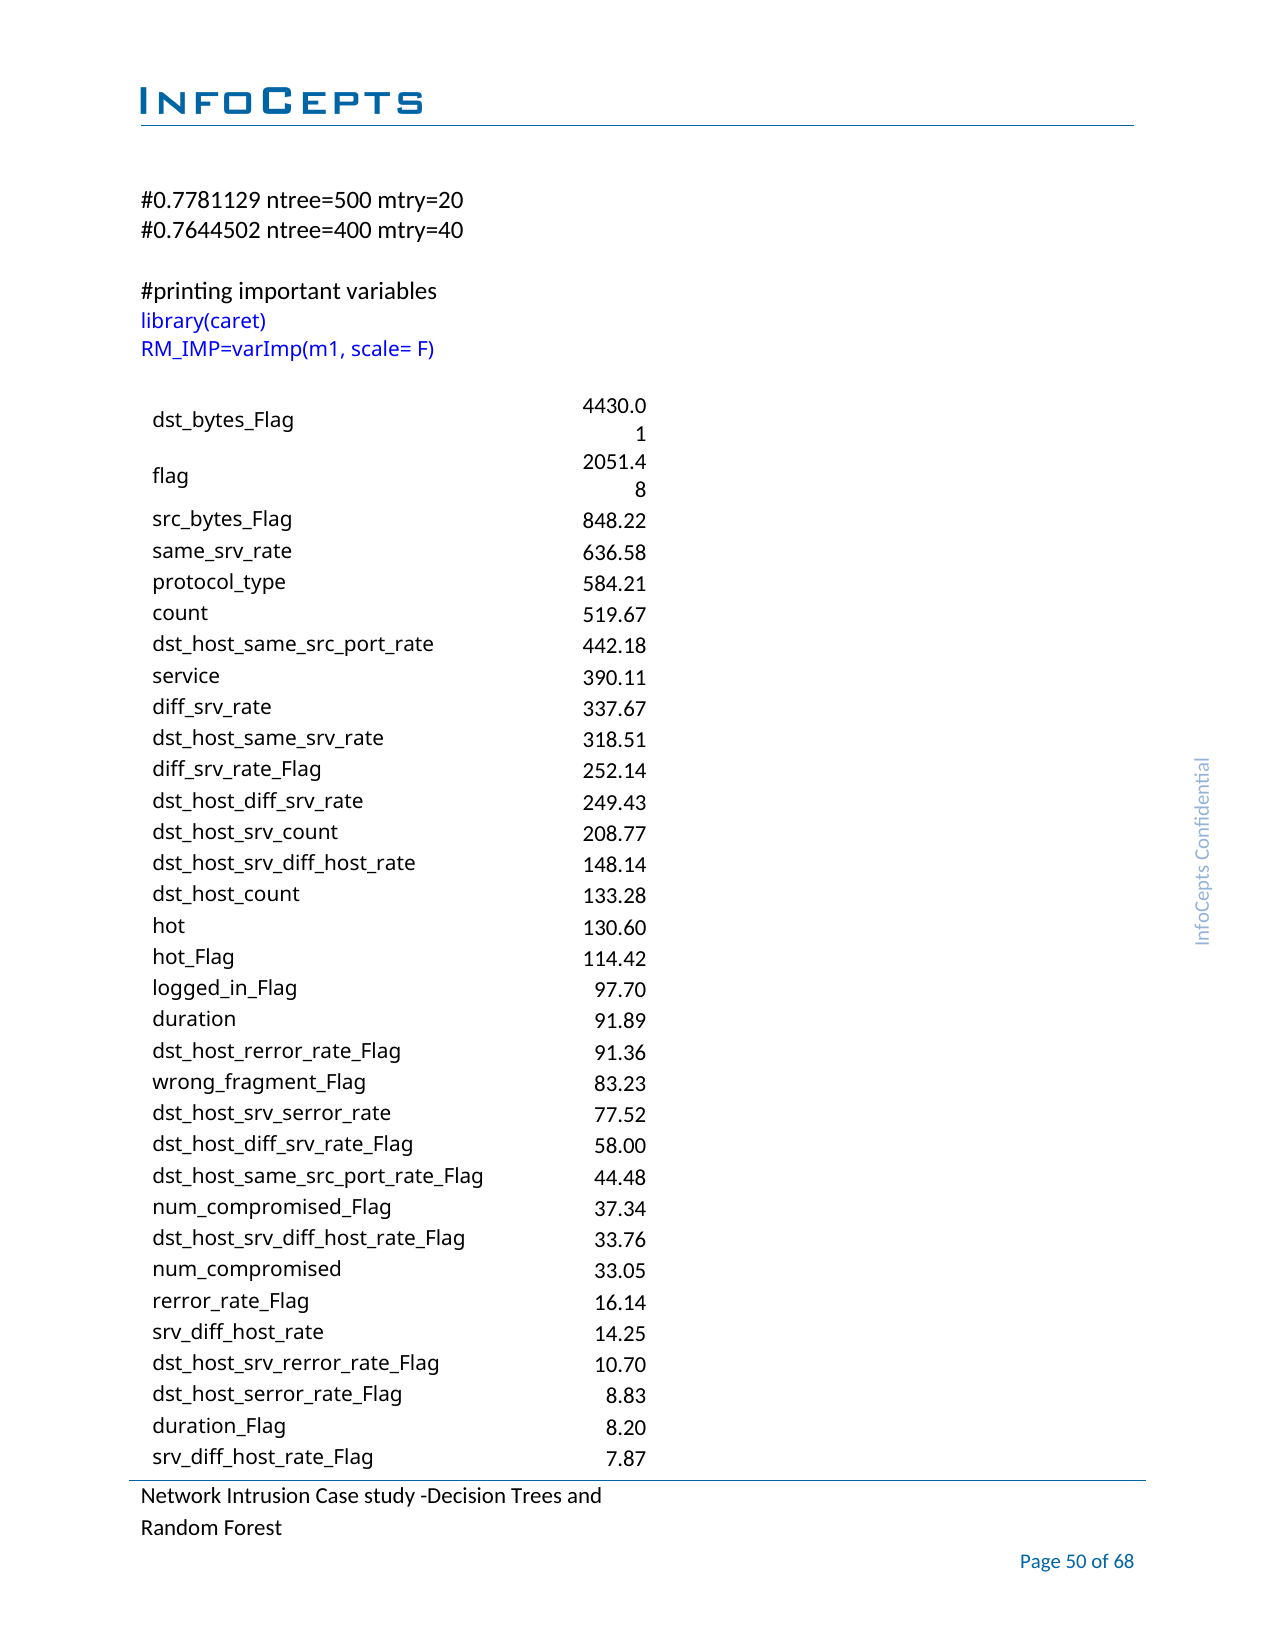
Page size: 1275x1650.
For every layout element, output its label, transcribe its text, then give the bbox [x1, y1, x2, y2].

table_cell hot_Flag [141, 941, 560, 972]
text library(caret) [141, 306, 1134, 334]
text RM_IMP=varImp(m1, scale= F) [141, 334, 1134, 363]
table_cell 58.00 [560, 1128, 657, 1159]
text #0.7644502 ntree=400 mtry=40 [141, 214, 1134, 245]
table_cell 848.22 [560, 503, 657, 534]
table_cell 91.89 [560, 1003, 657, 1034]
table_cell num_compromised_Flag [141, 1191, 560, 1222]
table_cell dst_host_srv_count [141, 816, 560, 847]
table_cell count [141, 597, 560, 628]
table_cell 148.14 [560, 847, 657, 878]
table_cell duration [141, 1003, 560, 1034]
table_cell 133.28 [560, 878, 657, 909]
table_cell 249.43 [560, 785, 657, 816]
table_cell 2051.48 [560, 447, 657, 503]
table_cell dst_host_rerror_rate_Flag [141, 1035, 560, 1066]
table_cell dst_host_srv_diff_host_rate [141, 847, 560, 878]
table_header dst_bytes_Flag [141, 391, 560, 447]
table_cell dst_host_count [141, 878, 560, 909]
table_cell 14.25 [560, 1316, 657, 1347]
table_cell 318.51 [560, 722, 657, 753]
table_cell 33.76 [560, 1222, 657, 1253]
table_cell dst_host_srv_serror_rate [141, 1097, 560, 1128]
table_cell 8.83 [560, 1378, 657, 1409]
table_cell 77.52 [560, 1097, 657, 1128]
table_cell 91.36 [560, 1035, 657, 1066]
table_cell 442.18 [560, 628, 657, 659]
table_cell duration_Flag [141, 1410, 560, 1441]
table_cell protocol_type [141, 566, 560, 597]
table_cell srv_diff_host_rate [141, 1316, 560, 1347]
table_cell wrong_fragment_Flag [141, 1066, 560, 1097]
table_cell dst_host_diff_srv_rate [141, 785, 560, 816]
text #0.7781129 ntree=500 mtry=20 [141, 184, 1134, 214]
table_cell 390.11 [560, 660, 657, 691]
table_cell 519.67 [560, 597, 657, 628]
table_cell dst_host_serror_rate_Flag [141, 1378, 560, 1409]
table_cell 584.21 [560, 566, 657, 597]
table_cell 33.05 [560, 1253, 657, 1284]
picture [140, 87, 422, 114]
table_cell 44.48 [560, 1160, 657, 1191]
table_cell rerror_rate_Flag [141, 1285, 560, 1316]
table_cell 8.20 [560, 1410, 657, 1441]
table_cell 37.34 [560, 1191, 657, 1222]
table_cell dst_host_same_src_port_rate_Flag [141, 1160, 560, 1191]
table_cell service [141, 660, 560, 691]
table_cell hot [141, 910, 560, 941]
table_cell src_bytes_Flag [141, 503, 560, 534]
table_cell srv_diff_host_rate_Flag [141, 1441, 560, 1472]
table_cell 208.77 [560, 816, 657, 847]
table_cell 16.14 [560, 1285, 657, 1316]
table_cell dst_host_srv_rerror_rate_Flag [141, 1347, 560, 1378]
table_cell dst_host_diff_srv_rate_Flag [141, 1128, 560, 1159]
table_cell 83.23 [560, 1066, 657, 1097]
table_cell logged_in_Flag [141, 972, 560, 1003]
table_cell diff_srv_rate [141, 691, 560, 722]
table_cell 337.67 [560, 691, 657, 722]
table_cell dst_host_same_srv_rate [141, 722, 560, 753]
table_cell 7.87 [560, 1441, 657, 1472]
table_cell 130.60 [560, 910, 657, 941]
table_cell 97.70 [560, 972, 657, 1003]
table_cell num_compromised [141, 1253, 560, 1284]
table_cell 10.70 [560, 1347, 657, 1378]
table_cell 114.42 [560, 941, 657, 972]
table_cell dst_host_same_src_port_rate [141, 628, 560, 659]
table_cell diff_srv_rate_Flag [141, 753, 560, 784]
table_cell dst_host_srv_diff_host_rate_Flag [141, 1222, 560, 1253]
table_cell same_srv_rate [141, 535, 560, 566]
text #printing important variables [141, 275, 1134, 306]
table_cell 636.58 [560, 535, 657, 566]
table_cell 252.14 [560, 753, 657, 784]
table_header 4430.01 [560, 391, 657, 447]
table_cell flag [141, 447, 560, 503]
